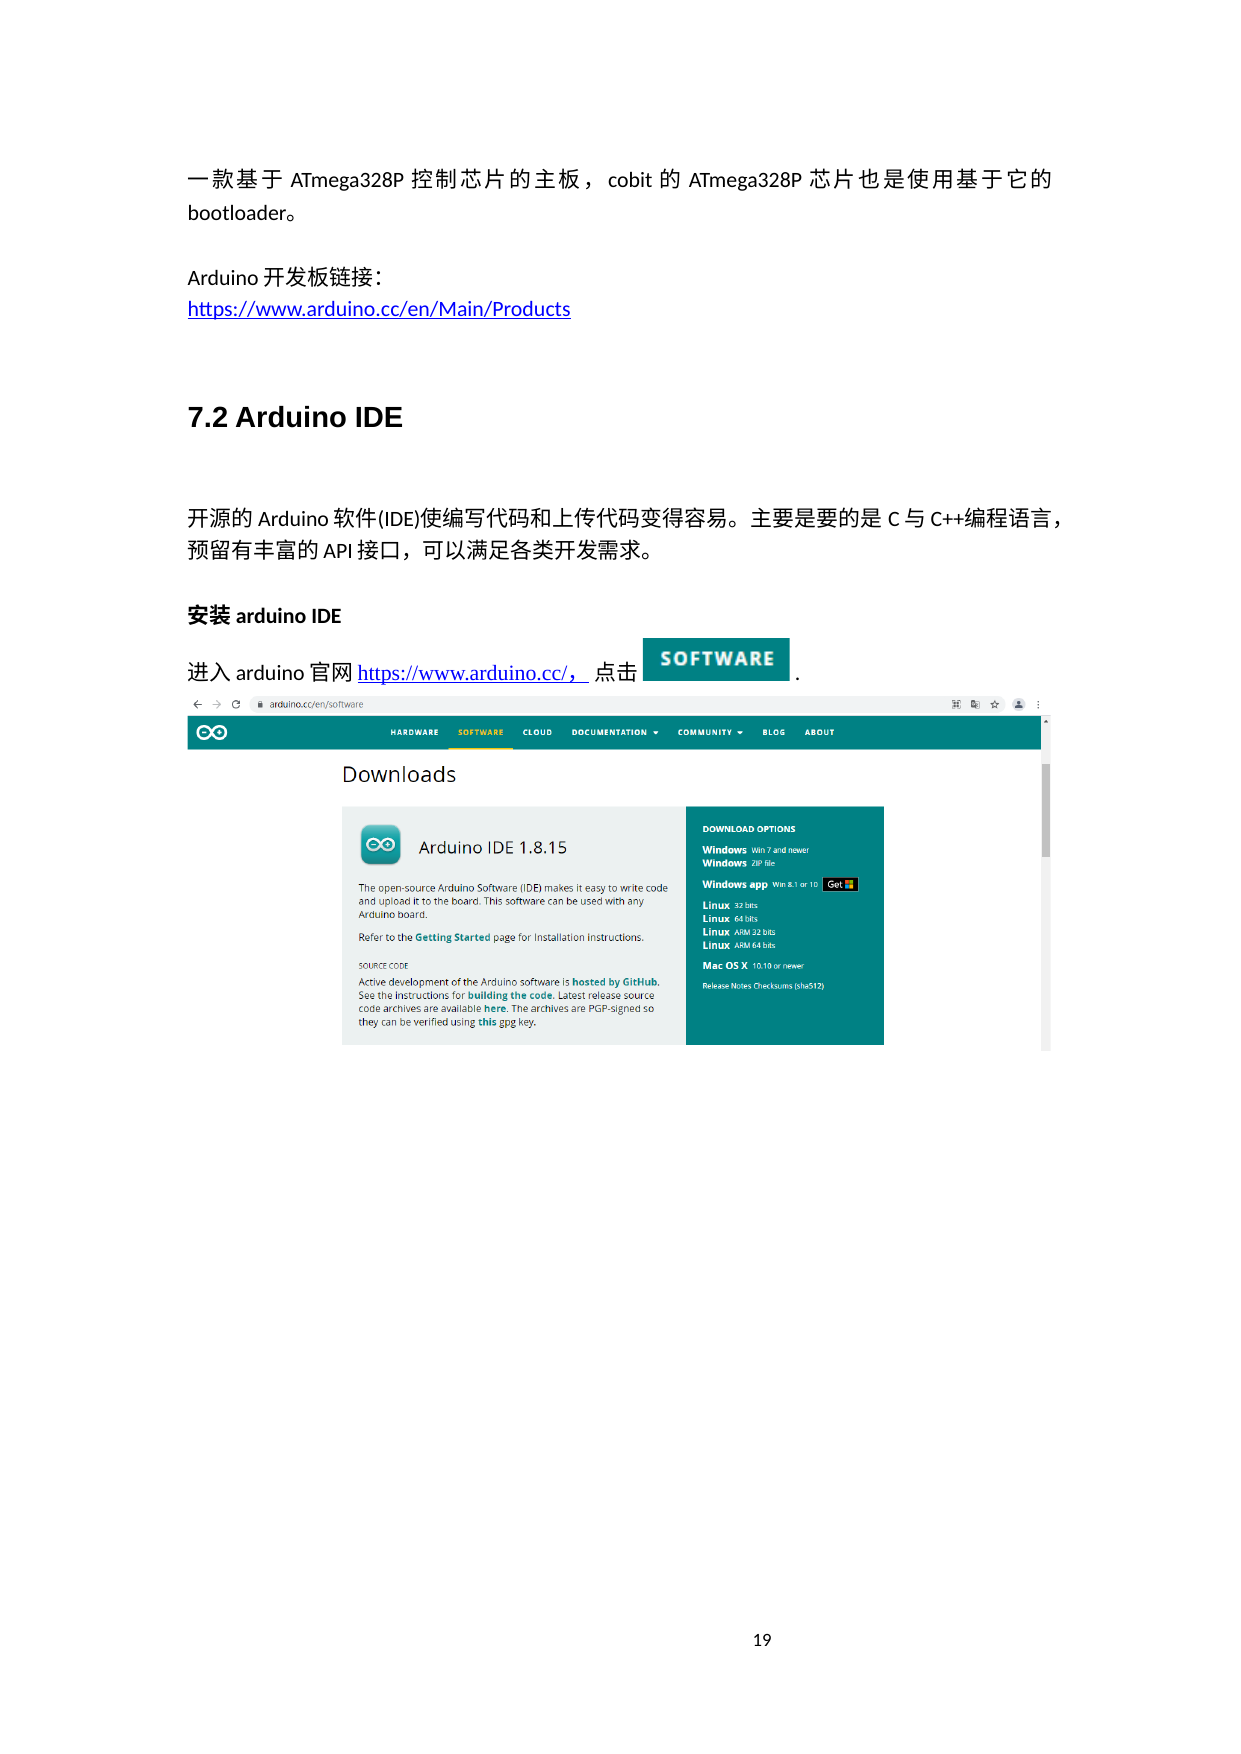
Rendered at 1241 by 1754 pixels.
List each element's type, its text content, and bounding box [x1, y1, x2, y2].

text Arduino 开发板链接： [187, 259, 1053, 292]
text https://www.arduino.cc/en/Main/Products [187, 292, 1053, 324]
text 开源的Arduino软件(IDE)使编写代码和上传代码变得容易。主要是要的是C与C++编程语言，预留有丰富的API接口，可以满足各类开发需求。 [187, 500, 1053, 565]
text 安装arduino IDE [187, 598, 1053, 630]
subtitle 7.2 Arduino IDE [187, 384, 1053, 449]
text Arduino 是一个开源平台，官方开发出许多开源的开发板供电子爱好者制作与使用，其中比较著名的为Arduino UNO R3，它是一款基于ATmega328P控制芯片的主板，cobit的ATmega328P芯片也是使用基于它的bootloader。 [187, 162, 1053, 227]
picture [642, 638, 790, 681]
picture [187, 695, 1051, 1051]
